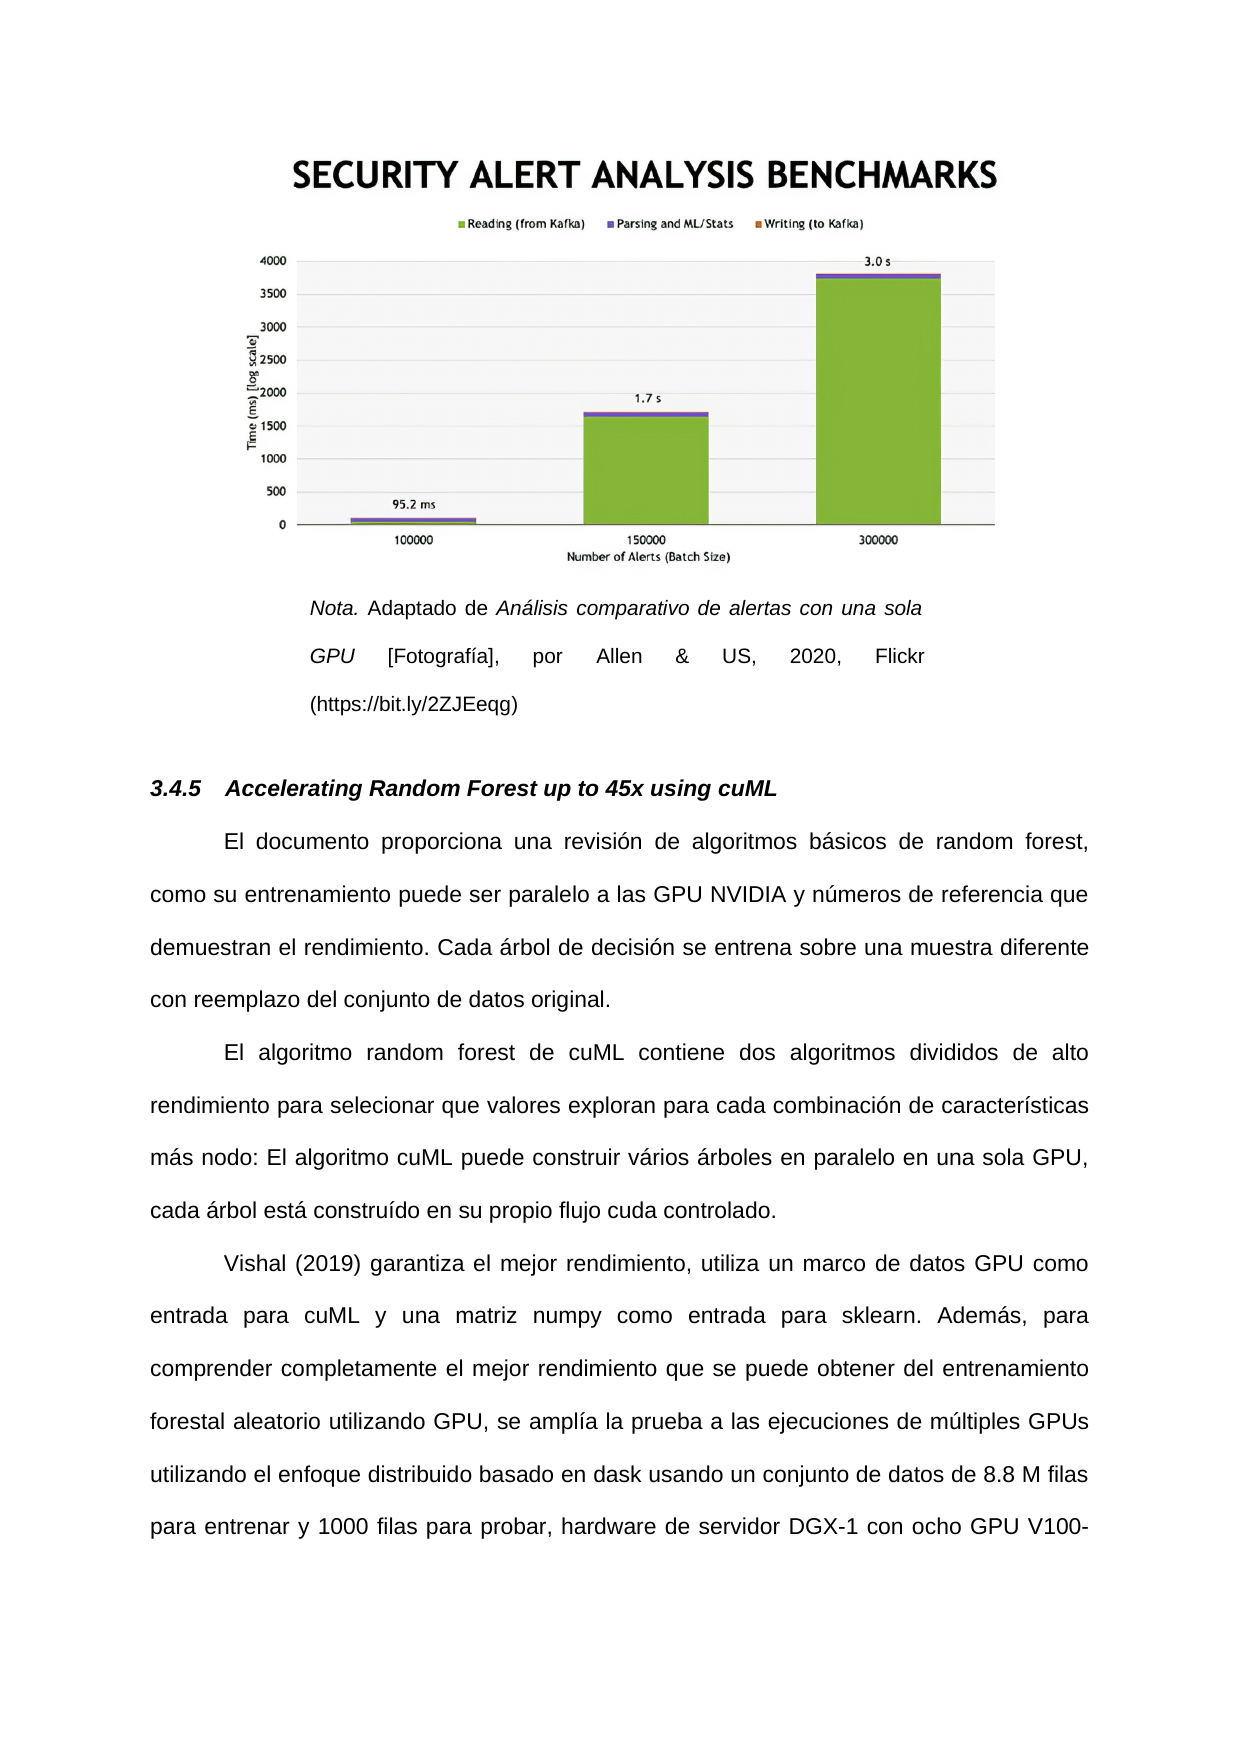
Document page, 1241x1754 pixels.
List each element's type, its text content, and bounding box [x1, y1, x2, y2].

text Nota. Adaptado de Análisis comparativo de alertas con una sola GPU [Fotografía], por Allen & US, 2020, Flickr (https://bit.ly/2ZJEeqg) [309, 596, 925, 715]
subtitle Accelerating Random Forest up to 45x using cuML [150, 775, 1090, 802]
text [150, 1250, 1090, 1539]
text El documento proporciona una revisión de algoritmos básicos de random forest, como su entrenamiento puede ser paralelo a las GPU NVIDIA y números de referencia que demuestran el rendimiento. Cada árbol de decisión se entrena sobre una muestra diferente con reemplazo del conjunto de datos original. [150, 828, 1090, 1012]
text El algoritmo random forest de cuML contiene dos algoritmos divididos de alto rendimiento para selecionar que valores exploran para cada combinación de características más nodo: El algoritmo cuML puede construir vários árboles en paralelo en una sola GPU, cada árbol está construído en su propio flujo cuda controlado. [150, 1039, 1090, 1223]
picture [228, 150, 1013, 584]
